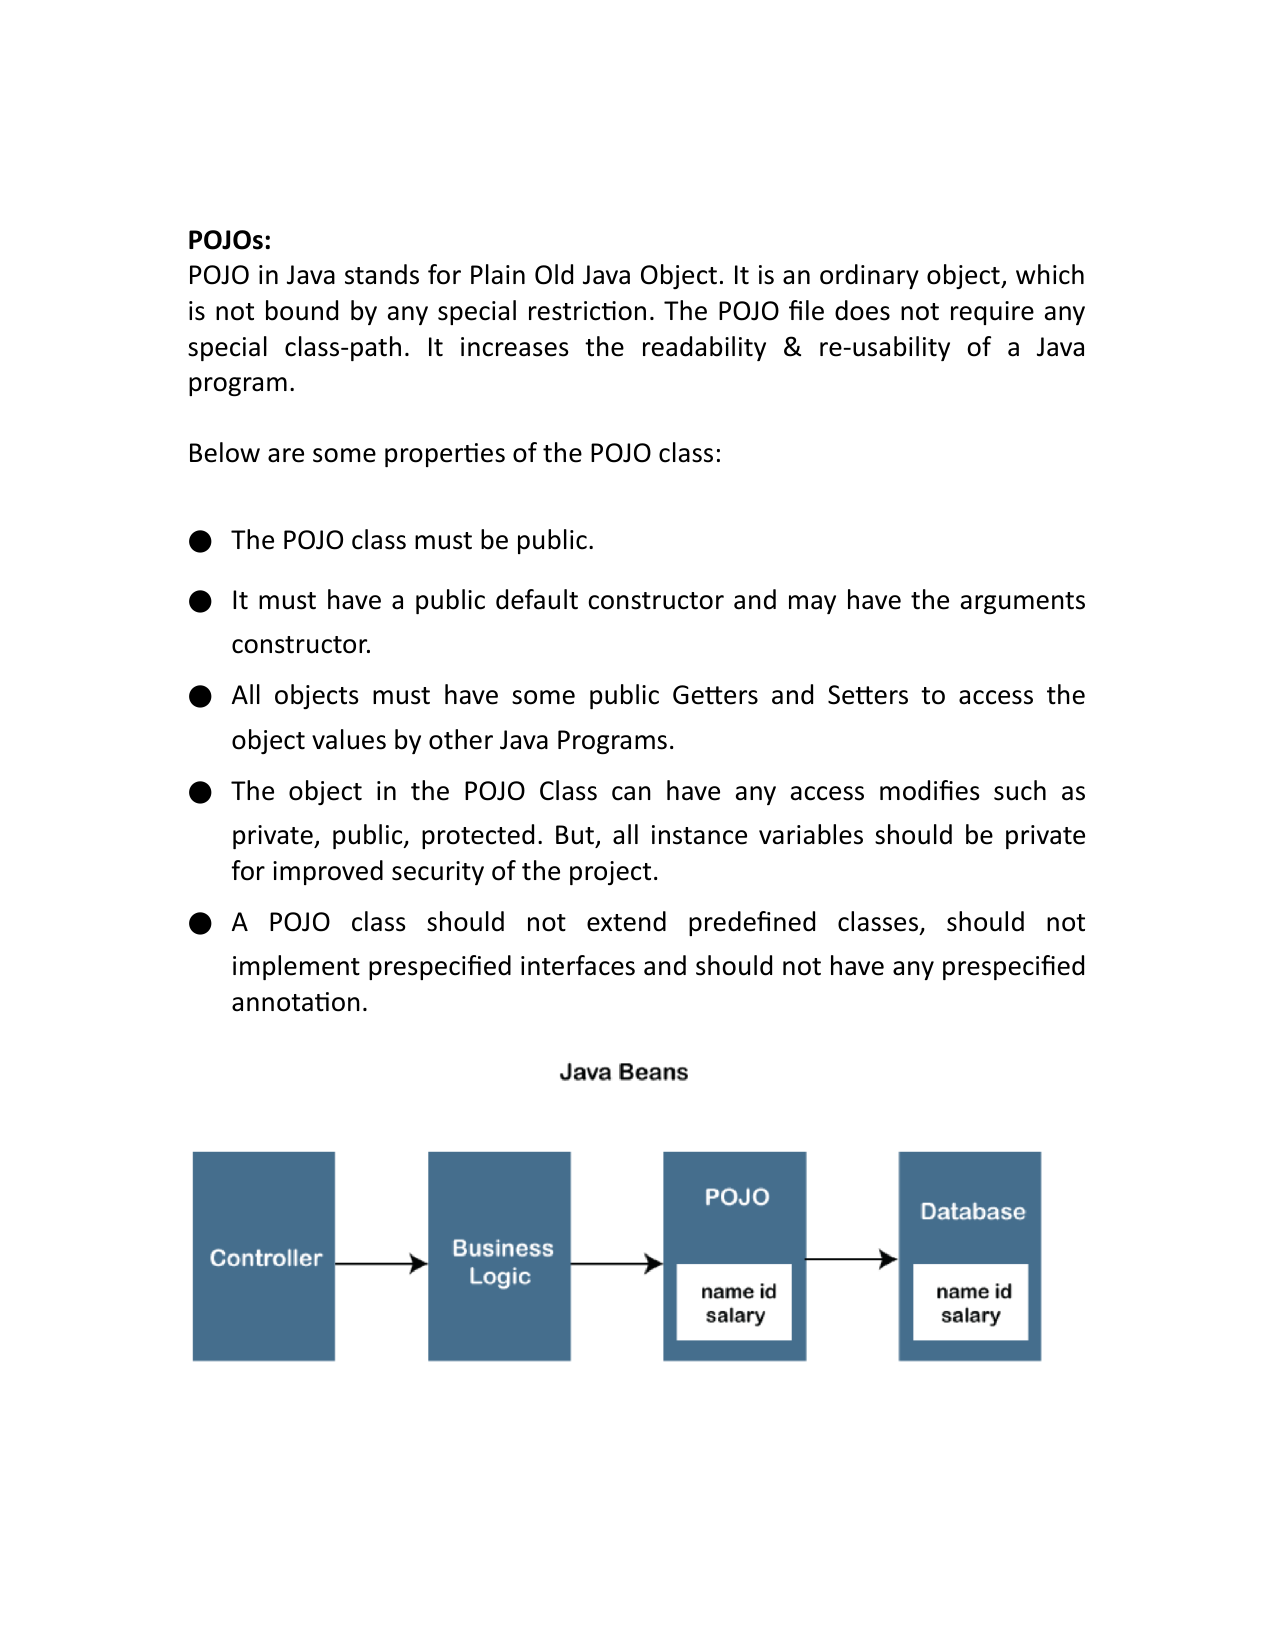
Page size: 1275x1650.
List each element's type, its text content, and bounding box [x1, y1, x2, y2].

text POJOs: [187, 221, 1087, 257]
list It must have a public default constructor and may have the arguments constructor. [187, 566, 1087, 661]
list The object in the POJO Class can have any access modifies such as private, public, protected. But, all instance variables should be private for improved security of the project. [187, 757, 1087, 888]
list All objects must have some public Getters and Setters to access the object values by other Java Programs. [187, 661, 1087, 757]
list The POJO class must be public. [187, 506, 1087, 566]
list A POJO class should not extend predefined classes, should not implement prespecified interfaces and should not have any prespecified annotation. [187, 888, 1087, 1019]
picture [187, 1054, 1053, 1379]
text Below are some properties of the POJO class: [187, 435, 1087, 471]
text POJO in Java stands for Plain Old Java Object. It is an ordinary object, which is not bound by any special restriction. The POJO file does not require any special class-path. It increases the readability & re-usability of a Java program. [187, 257, 1087, 399]
